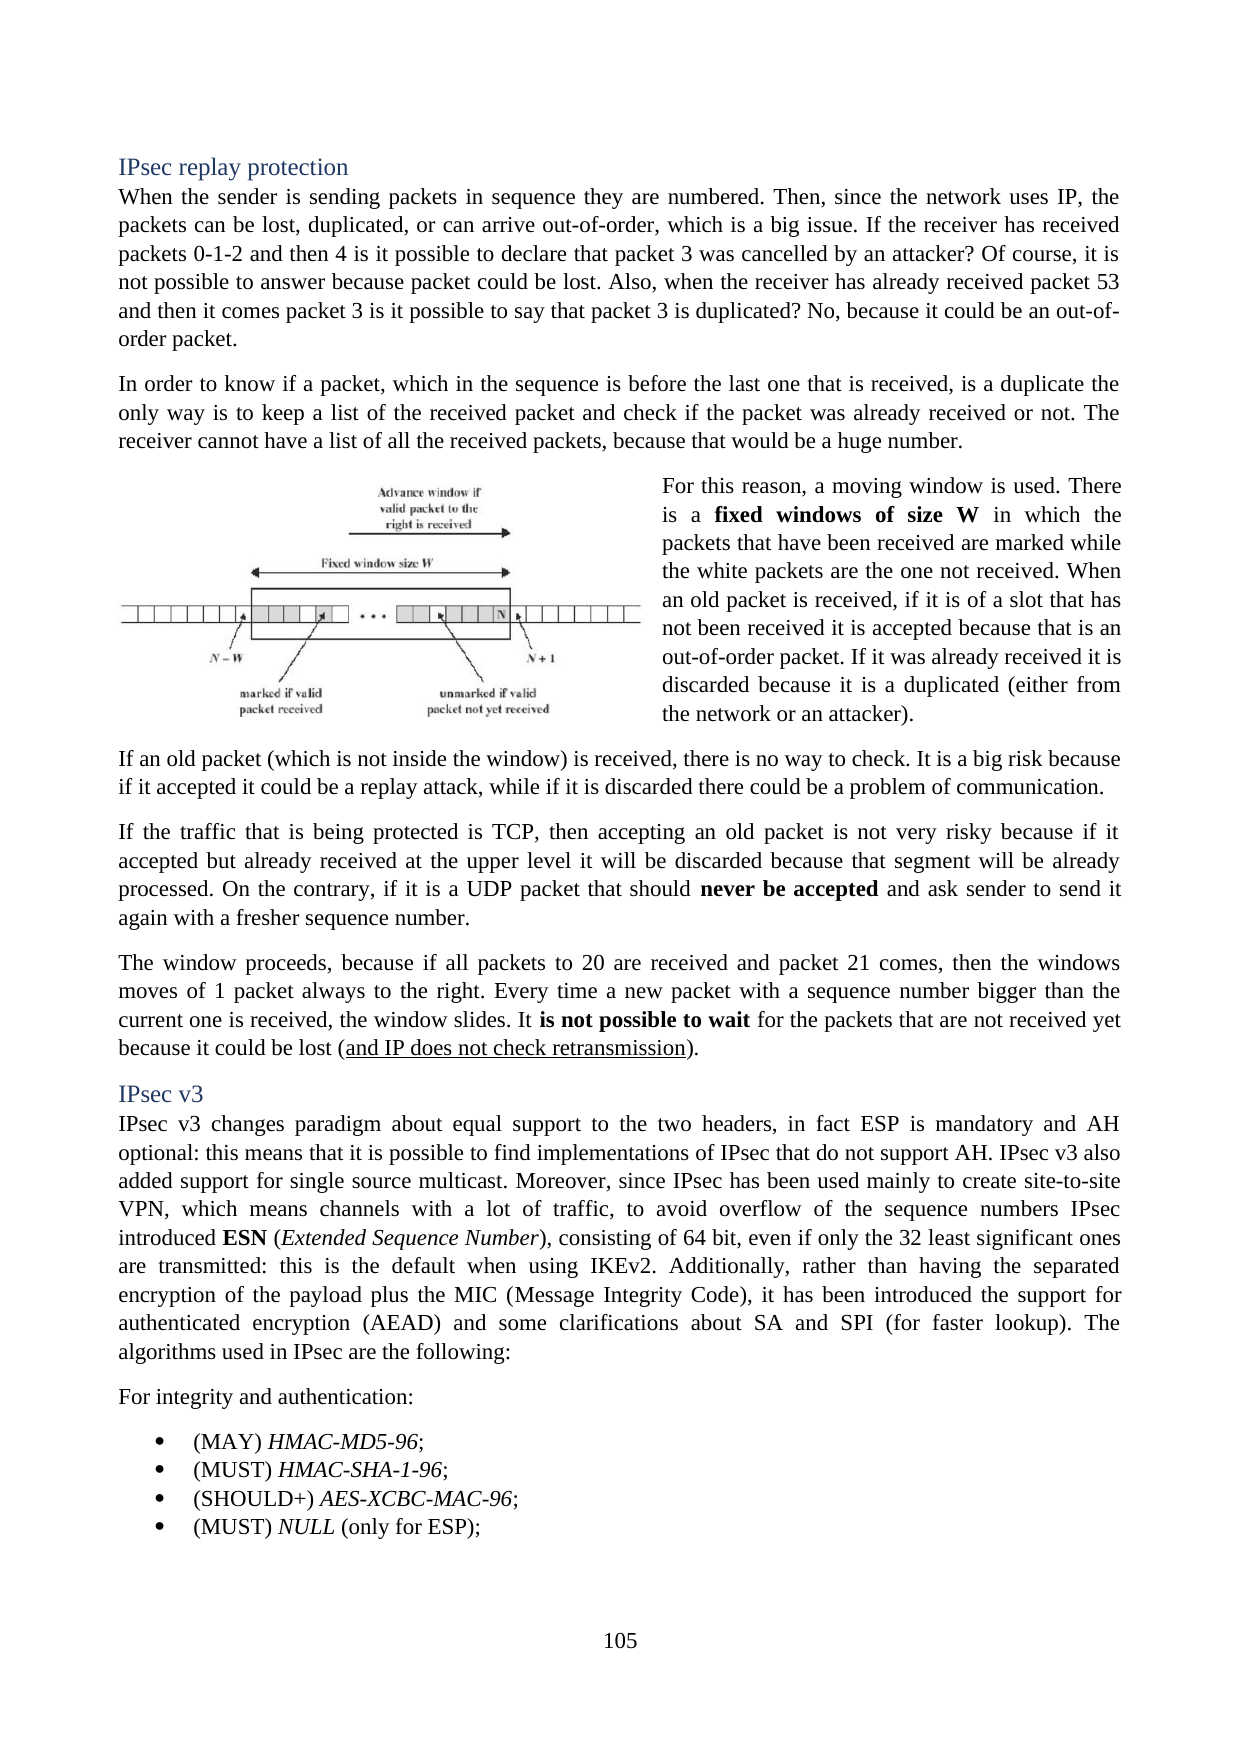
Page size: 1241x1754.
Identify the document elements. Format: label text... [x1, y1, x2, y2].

list (SHOULD+) AES-XCBC-MAC-96; [156, 1485, 1122, 1511]
list (MAY) HMAC-MD5-96; [156, 1428, 1122, 1454]
subtitle IPsec v3 [118, 1079, 1122, 1108]
text The window proceeds, because if all packets to 20 are received and packet 21 comes, then the windows moves of 1 packet always to the right. Every time a new packet with a sequence number bigger than the current one is received, the window slides. It is not possible to wait for the packets that are not received yet because it could be lost (and IP does not check retransmission). [118, 949, 1122, 1060]
subtitle IPsec replay protection [118, 152, 1122, 181]
text IPsec v3 changes paradigm about equal support to the two headers, in fact ESP is mandatory and AH optional: this means that it is possible to find implementations of IPsec that do not support AH. IPsec v3 also added support for single source multicast. Moreover, since IPsec has been used mainly to create site-to-site VPN, which means channels with a lot of traffic, to avoid overflow of the sequence numbers IPsec introduced ESN (Extended Sequence Number), consisting of 64 bit, even if only the 32 least significant ones are transmitted: this is the default when using IKEv2. Additionally, rather than having the separated encryption of the payload plus the MIC (Message Integrity Code), it has been introduced the support for authenticated encryption (AEAD) and some clarifications about SA and SPI (for faster lookup). The algorithms used in IPsec are the following: [118, 1110, 1122, 1364]
text For integrity and authentication: [118, 1383, 1122, 1409]
picture [118, 481, 644, 722]
list (MUST) HMAC-SHA-1-96; [156, 1456, 1122, 1483]
list (MUST) NULL (only for ESP); [156, 1513, 1122, 1539]
text If the traffic that is being protected is TCP, then accepting an old packet is not very risky because if it accepted but already received at the upper level it will be discarded because that segment will be already processed. On the contrary, if it is a UDP packet that should never be accepted and ask sender to send it again with a fresher sequence number. [118, 818, 1122, 930]
text In order to know if a packet, which in the sequence is before the last one that is received, is a duplicate the only way is to keep a list of the received packet and check if the packet was already received or not. The receiver cannot have a list of all the received packets, because that would be a huge number. [118, 370, 1122, 453]
text When the sender is sending packets in sequence they are numbered. Then, since the network uses IP, the packets can be lost, duplicated, or can arrive out-of-order, which is a big issue. If the receiver has received packets 0-1-2 and then 4 is it possible to declare that packet 3 was cancelled by an attacker? Of course, it is not possible to answer because packet could be lost. Also, when the receiver has already received packet 53 and then it comes packet 3 is it possible to say that packet 3 is duplicated? No, because it could be an out-of-order packet. [118, 183, 1122, 351]
text If an old packet (which is not inside the window) is received, there is no way to check. It is a big risk because if it accepted it could be a replay attack, while if it is discarded there could be a problem of communication. [118, 745, 1122, 799]
